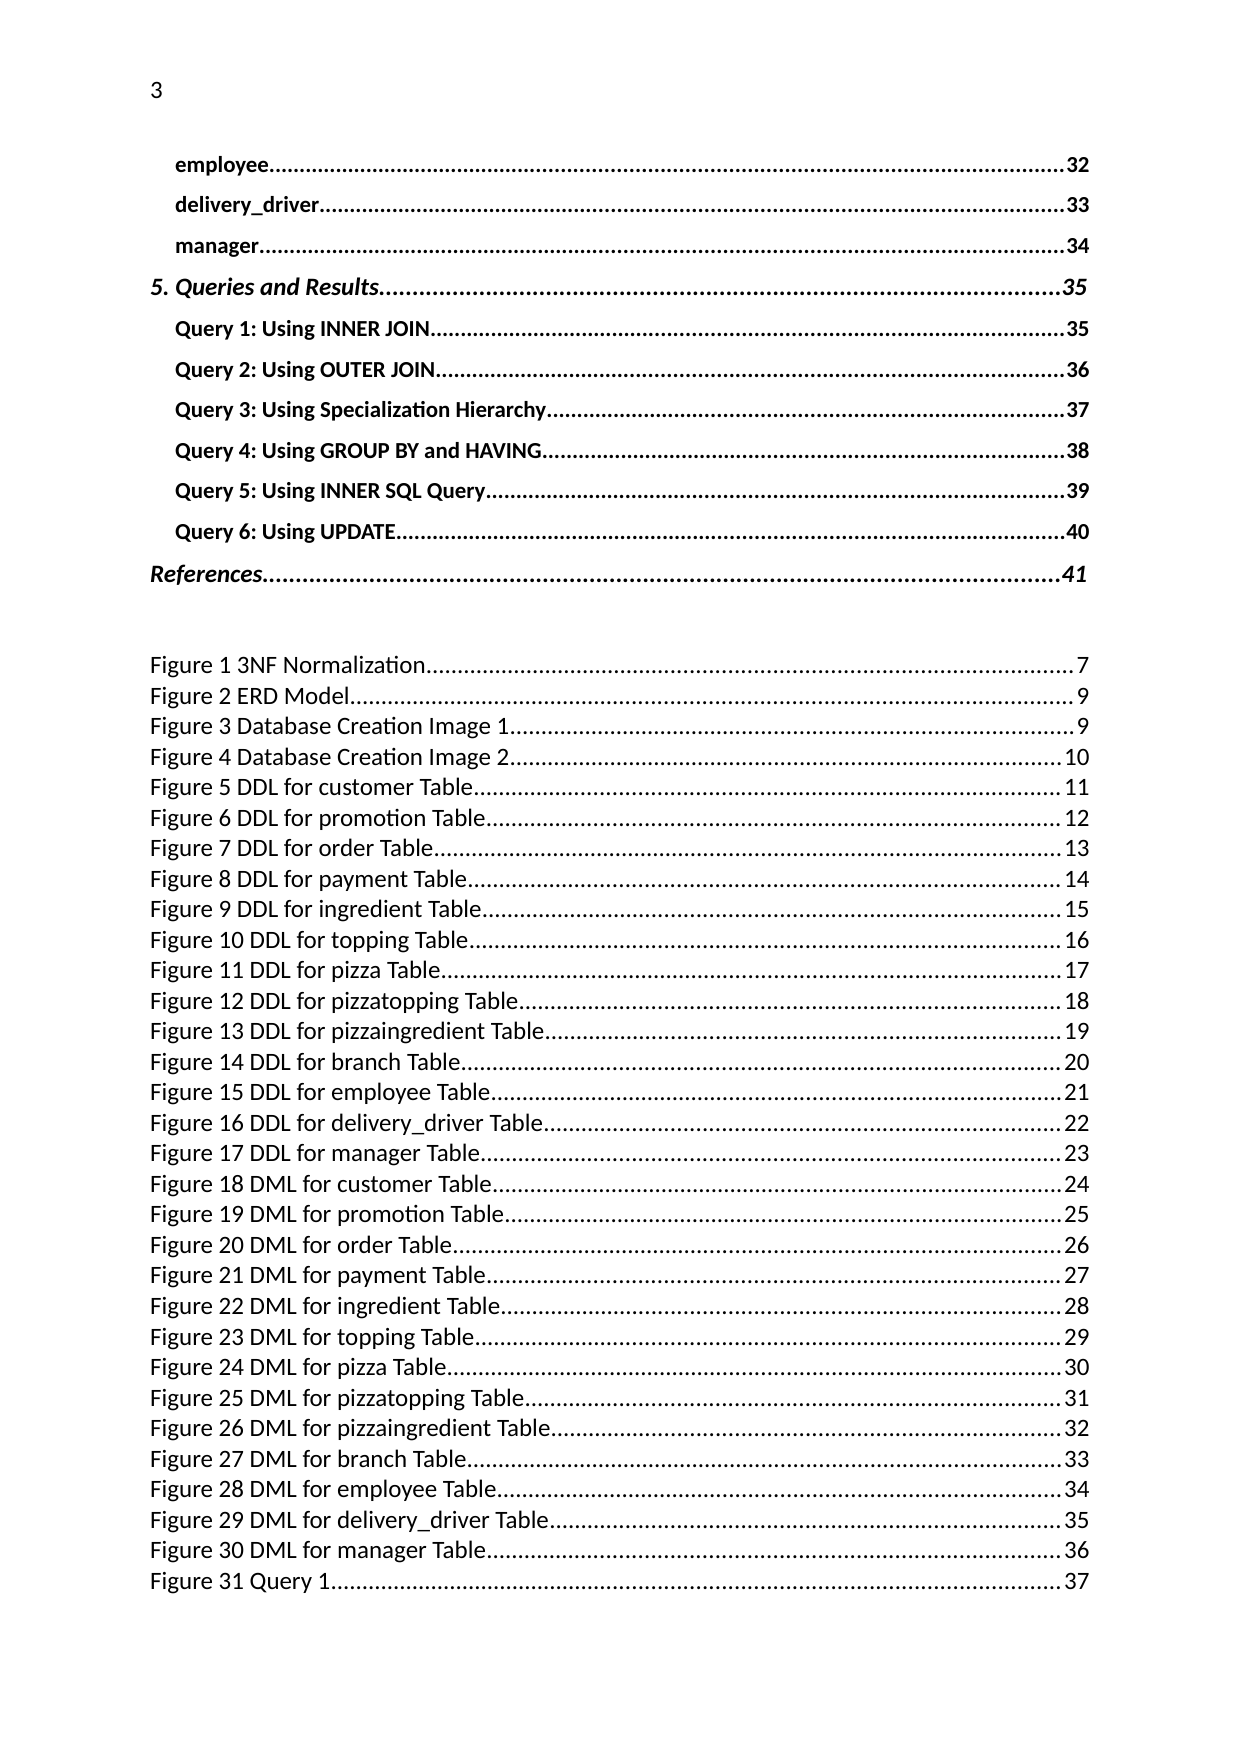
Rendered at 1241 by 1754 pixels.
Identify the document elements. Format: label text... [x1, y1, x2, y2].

text Figure 9 DDL for ingredient Table 15 [150, 893, 1090, 924]
text Figure 19 DML for promotion Table 25 [150, 1199, 1090, 1229]
text Figure 10 DDL for topping Table 16 [150, 924, 1090, 954]
text Figure 18 DML for customer Table 24 [150, 1168, 1090, 1199]
text Figure 1 3NF Normalization 7 [150, 649, 1090, 680]
text Figure 22 DML for ingredient Table 28 [150, 1290, 1090, 1321]
text Figure 21 DML for payment Table 27 [150, 1260, 1090, 1290]
text Figure 20 DML for order Table 26 [150, 1229, 1090, 1260]
text Figure 2 ERD Model 9 [150, 680, 1090, 710]
text Figure 5 DDL for customer Table 11 [150, 771, 1090, 802]
text Figure 17 DDL for manager Table 23 [150, 1138, 1090, 1168]
text Figure 8 DDL for payment Table 14 [150, 863, 1090, 893]
text Figure 26 DML for pizzaingredient Table 32 [150, 1412, 1090, 1443]
text Figure 24 DML for pizza Table 30 [150, 1351, 1090, 1382]
text Figure 27 DML for branch Table 33 [150, 1443, 1090, 1473]
text Figure 3 Database Creation Image 1 9 [150, 710, 1090, 741]
text Figure 29 DML for delivery_driver Table 35 [150, 1504, 1090, 1534]
text Figure 7 DDL for order Table 13 [150, 832, 1090, 863]
text Figure 16 DDL for delivery_driver Table 22 [150, 1107, 1090, 1138]
text Figure 30 DML for manager Table 36 [150, 1534, 1090, 1565]
text Figure 28 DML for employee Table 34 [150, 1473, 1090, 1504]
text Figure 13 DDL for pizzaingredient Table 19 [150, 1016, 1090, 1046]
text Figure 6 DDL for promotion Table 12 [150, 802, 1090, 832]
text Figure 14 DDL for branch Table 20 [150, 1046, 1090, 1077]
text Figure 12 DDL for pizzatopping Table 18 [150, 985, 1090, 1016]
text Figure 31 Query 1 37 [150, 1565, 1090, 1595]
text Figure 4 Database Creation Image 2 10 [150, 741, 1090, 771]
text Figure 11 DDL for pizza Table 17 [150, 954, 1090, 985]
text Figure 25 DML for pizzatopping Table 31 [150, 1382, 1090, 1412]
text Figure 15 DDL for employee Table 21 [150, 1077, 1090, 1107]
text Figure 23 DML for topping Table 29 [150, 1321, 1090, 1351]
